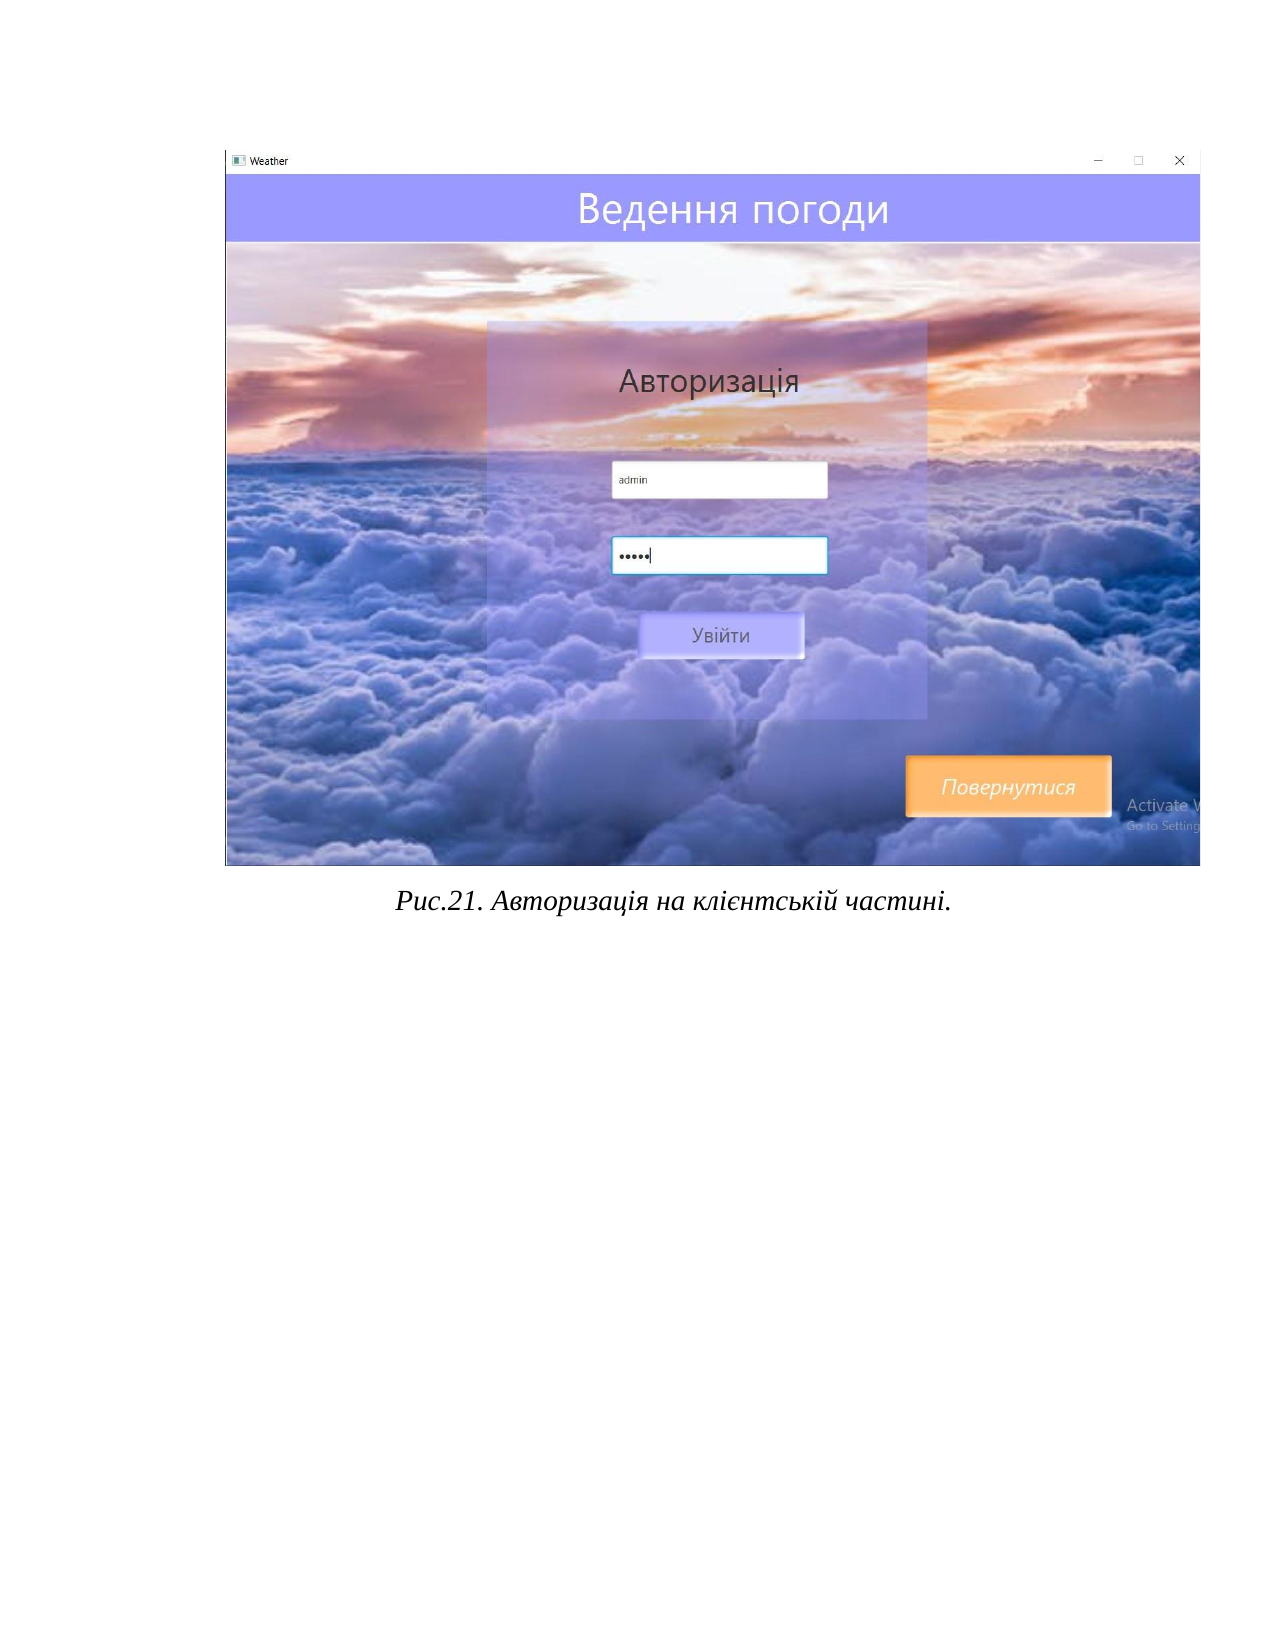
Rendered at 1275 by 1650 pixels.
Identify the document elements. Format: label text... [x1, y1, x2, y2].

text Рис.21. Авторизація на клієнтській частині. [150, 883, 1125, 917]
picture [225, 150, 1200, 866]
